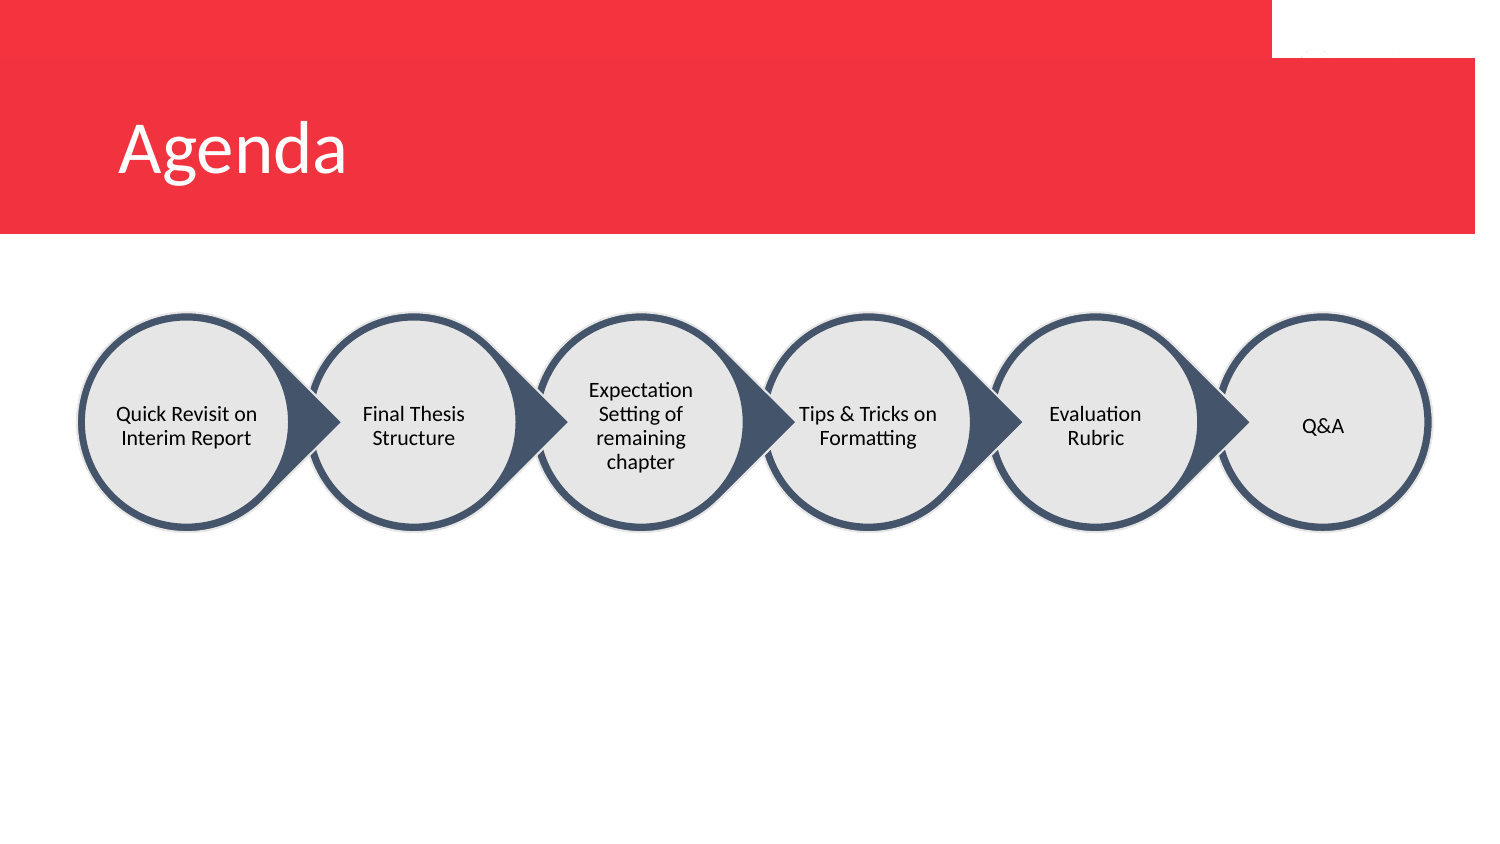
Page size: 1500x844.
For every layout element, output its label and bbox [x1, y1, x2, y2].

picture [1248, 49, 1399, 58]
